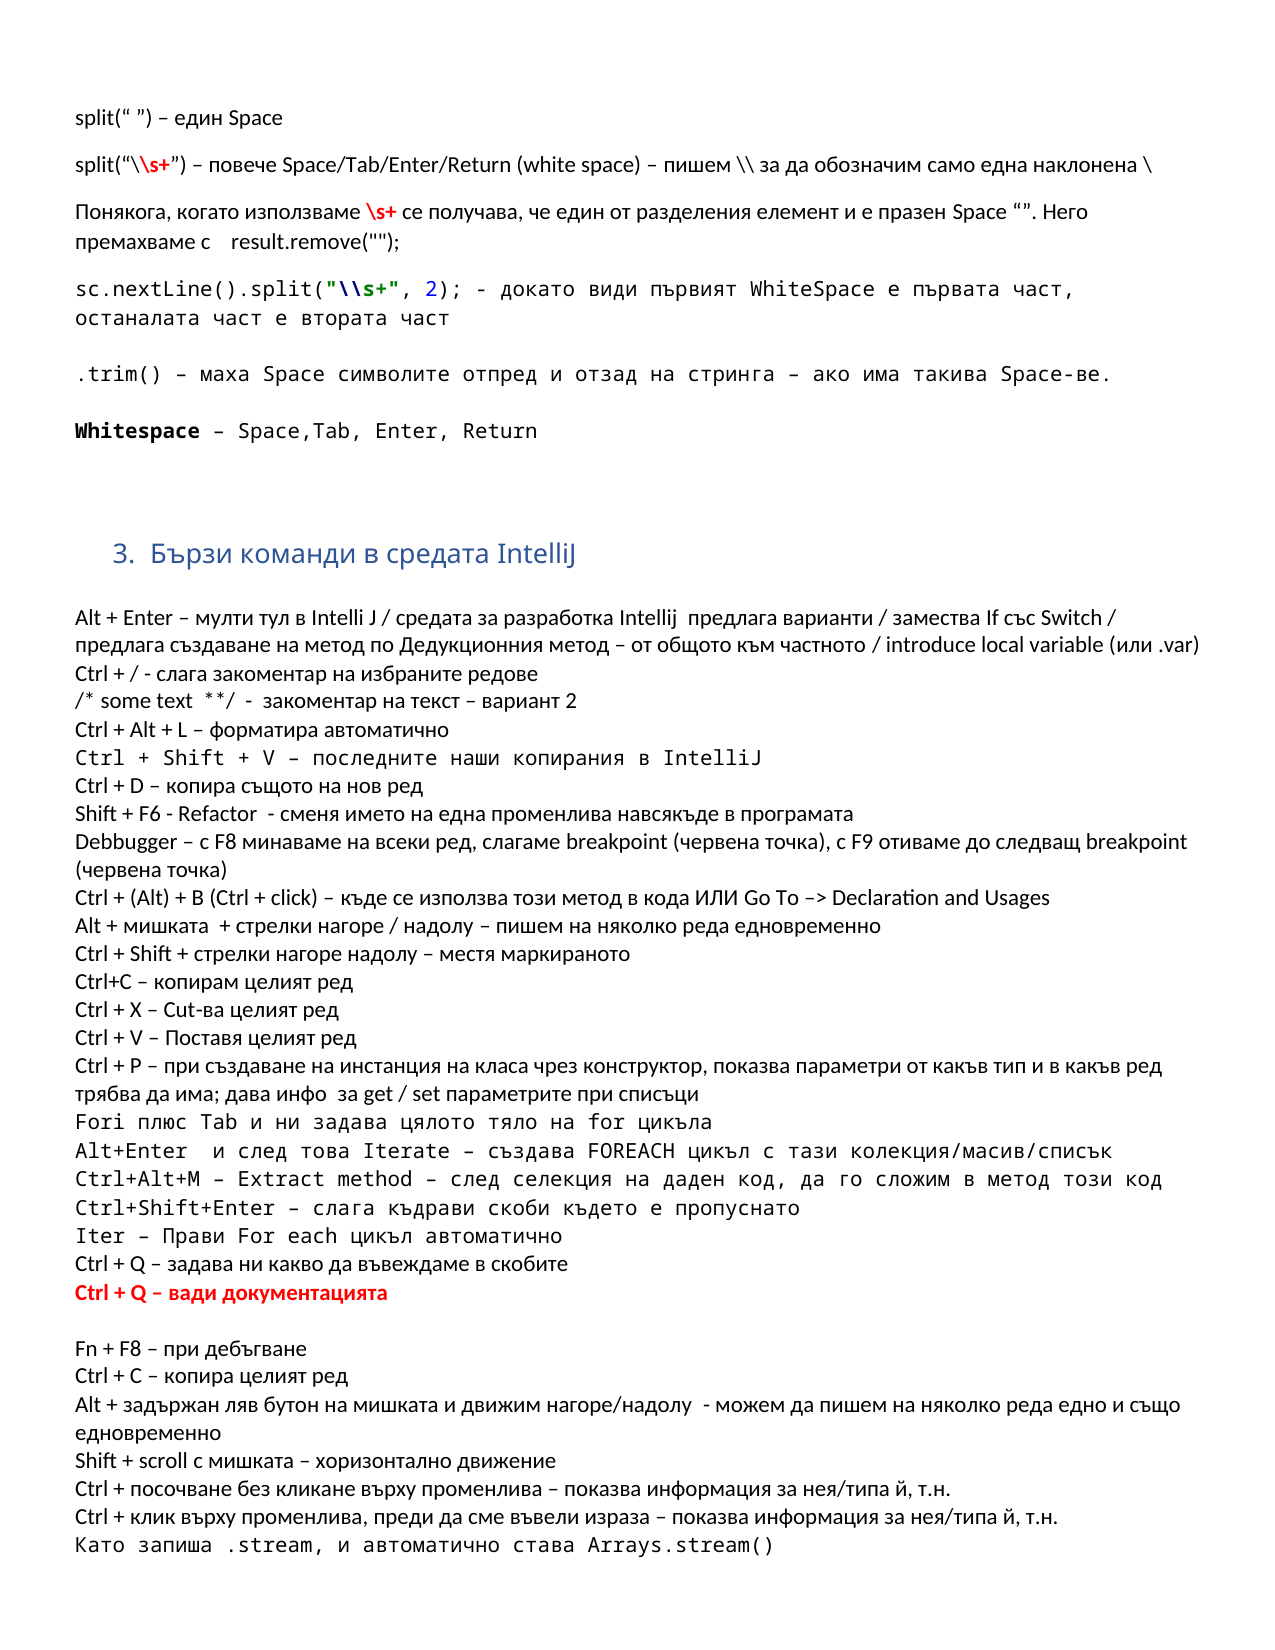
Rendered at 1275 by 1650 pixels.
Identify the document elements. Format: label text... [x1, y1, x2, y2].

text Debbugger – с F8 минаваме на всеки ред, слагаме breakpoint (червена точка), с F9 отиваме до следващ breakpoint (червена точка) [75, 827, 1200, 883]
text /* some text **/ - закоментар на текст – вариант 2 [75, 687, 1200, 715]
text Като запиша .stream, и автоматично става Arrays.stream() [75, 1530, 1200, 1558]
text Ctrl+Alt+M – Extract method – след селекция на даден код, да го сложим в метод този код [75, 1164, 1200, 1193]
text Ctrl + (Alt) + B (Ctrl + click) – къде се използва този метод в кода ИЛИ Go To –> Declaration and Usages [75, 883, 1200, 911]
text Ctrl + клик върху променлива, преди да сме въвели израза – показва информация за нея/типа й, т.н. [75, 1502, 1200, 1530]
text Ctrl + Shift + стрелки нагоре надолу – местя маркираното [75, 939, 1200, 967]
text Shift + F6 - Refactor - сменя името на една променлива навсякъде в програмата [75, 799, 1200, 827]
text Ctrl + D – копира същото на нов ред [75, 771, 1200, 799]
text Fn + F8 – при дебъгване [75, 1334, 1200, 1362]
text Alt + Enter – мулти тул в Intelli J / средата за разработка Intellij предлага варианти / замества If със Switch / предлага създаване на метод по Дедукционния метод – от общото към частното / introduce local variable (или .var) [75, 603, 1200, 659]
text Ctrl + / - слага закоментар на избраните редове [75, 659, 1200, 687]
text sc.nextLine().split("\\s+", 2); - докато види първият WhiteSpace e първата част, останалата част е втората част [75, 274, 1200, 331]
text Alt + мишката + стрелки нагоре / надолу – пишем на няколко реда едновременно [75, 911, 1200, 939]
text Fori плюс Tab и ни задава цялото тяло на for цикъла [75, 1107, 1200, 1136]
text Ctrl + X – Cut-ва целият ред [75, 995, 1200, 1023]
text Alt+Enter и след това Iterate – създава FOREACH цикъл с тази колекция/масив/списък [75, 1136, 1200, 1164]
text Ctrl + P – при създаване на инстанция на класа чрез конструктор, показва параметри от какъв тип и в какъв ред трябва да има; дава инфо за get / set параметрите при списъци [75, 1051, 1200, 1107]
text Alt + задържан ляв бутон на мишката и движим нагоре/надолу - можем да пишем на няколко реда едно и също едновременно [75, 1390, 1200, 1446]
text Iter – Прави For each цикъл автоматично [75, 1221, 1200, 1249]
text split(“\\s+”) – повече Space/Tab/Enter/Return (white space) – пишем \\ за да обозначим само една наклонена \ [75, 150, 1200, 178]
text Shift + scroll с мишката – хоризонтално движение [75, 1446, 1200, 1474]
text Ctrl + Q – вади документацията [75, 1278, 1200, 1306]
subtitle Бързи команди в средата IntelliJ [112, 534, 1200, 571]
text Ctrl + V – Поставя целият ред [75, 1023, 1200, 1051]
text Ctrl+Shift+Enter – слага къдрави скоби където е пропуснато [75, 1193, 1200, 1221]
text .trim() – маха Space символите отпред и отзад на стринга – ако има такива Space-ве. [75, 359, 1200, 388]
text Whitespace – Space,Tab, Enter, Return [75, 416, 1200, 445]
text Ctrl + посочване без кликане върху променлива – показва информация за нея/типа й, т.н. [75, 1474, 1200, 1502]
text Ctrl + Shift + V – последните наши копирания в IntelliJ [75, 743, 1200, 771]
text Ctrl + C – копира целият ред [75, 1362, 1200, 1390]
text Понякога, когато използваме \s+ се получава, че един от разделения елемент и е празен Space “”. Него премахваме с result.remove(""); [75, 197, 1200, 255]
text Ctrl + Alt + L – форматира автоматично [75, 715, 1200, 743]
text split(“ ”) – един Space [75, 103, 1200, 131]
text Ctrl+C – копирам целият ред [75, 967, 1200, 995]
text Ctrl + Q – задава ни какво да въвеждаме в скобите [75, 1249, 1200, 1278]
